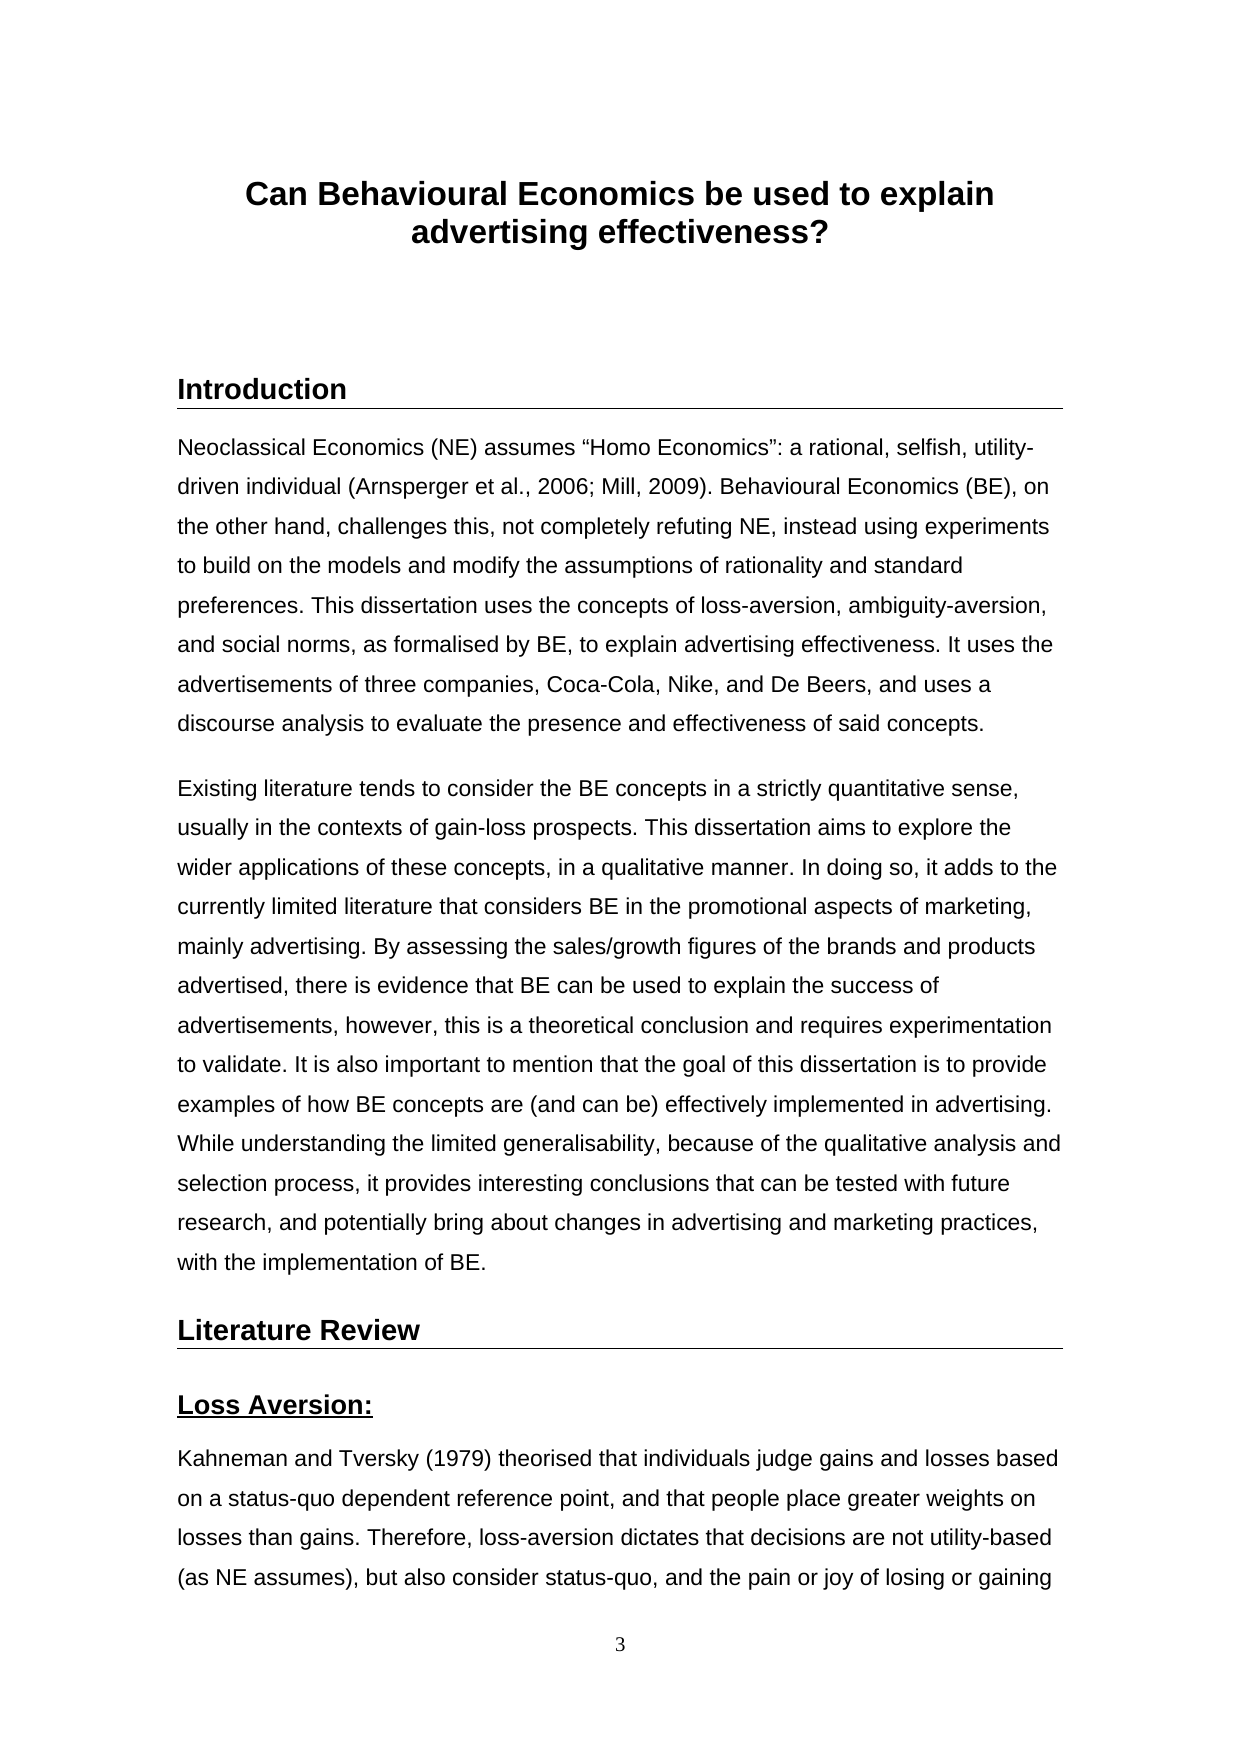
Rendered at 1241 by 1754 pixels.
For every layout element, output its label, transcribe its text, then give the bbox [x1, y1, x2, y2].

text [177, 1445, 1063, 1590]
subtitle Literature Review [177, 1313, 1063, 1348]
text Neoclassical Economics (NE) assumes “Homo Economics”: a rational, selfish, utility-driven individual (Arnsperger et al., 2006; Mill, 2009). Behavioural Economics (BE), on the other hand, challenges this, not completely refuting NE, instead using experiments to build on the models and modify the assumptions of rationality and standard preferences. This dissertation uses the concepts of loss-aversion, ambiguity-aversion, and social norms, as formalised by BE, to explain advertising effectiveness. It uses the advertisements of three companies, Coca-Cola, Nike, and De Beers, and uses a discourse analysis to evaluate the presence and effectiveness of said concepts. [177, 434, 1063, 737]
subtitle Loss Aversion: [177, 1389, 1063, 1420]
subtitle Introduction [177, 372, 1063, 408]
text Can Behavioural Economics be used to explain advertising effectiveness? [177, 174, 1063, 251]
text Existing literature tends to consider the BE concepts in a strictly quantitative sense, usually in the contexts of gain-loss prospects. This dissertation aims to explore the wider applications of these concepts, in a qualitative manner. In doing so, it adds to the currently limited literature that considers BE in the promotional aspects of marketing, mainly advertising. By assessing the sales/growth figures of the brands and products advertised, there is evidence that BE can be used to explain the success of advertisements, however, this is a theoretical conclusion and requires experimentation to validate. It is also important to mention that the goal of this dissertation is to provide examples of how BE concepts are (and can be) effectively implemented in advertising. While understanding the limited generalisability, because of the qualitative analysis and selection process, it provides interesting conclusions that can be tested with future research, and potentially bring about changes in advertising and marketing practices, with the implementation of BE. [177, 775, 1063, 1275]
